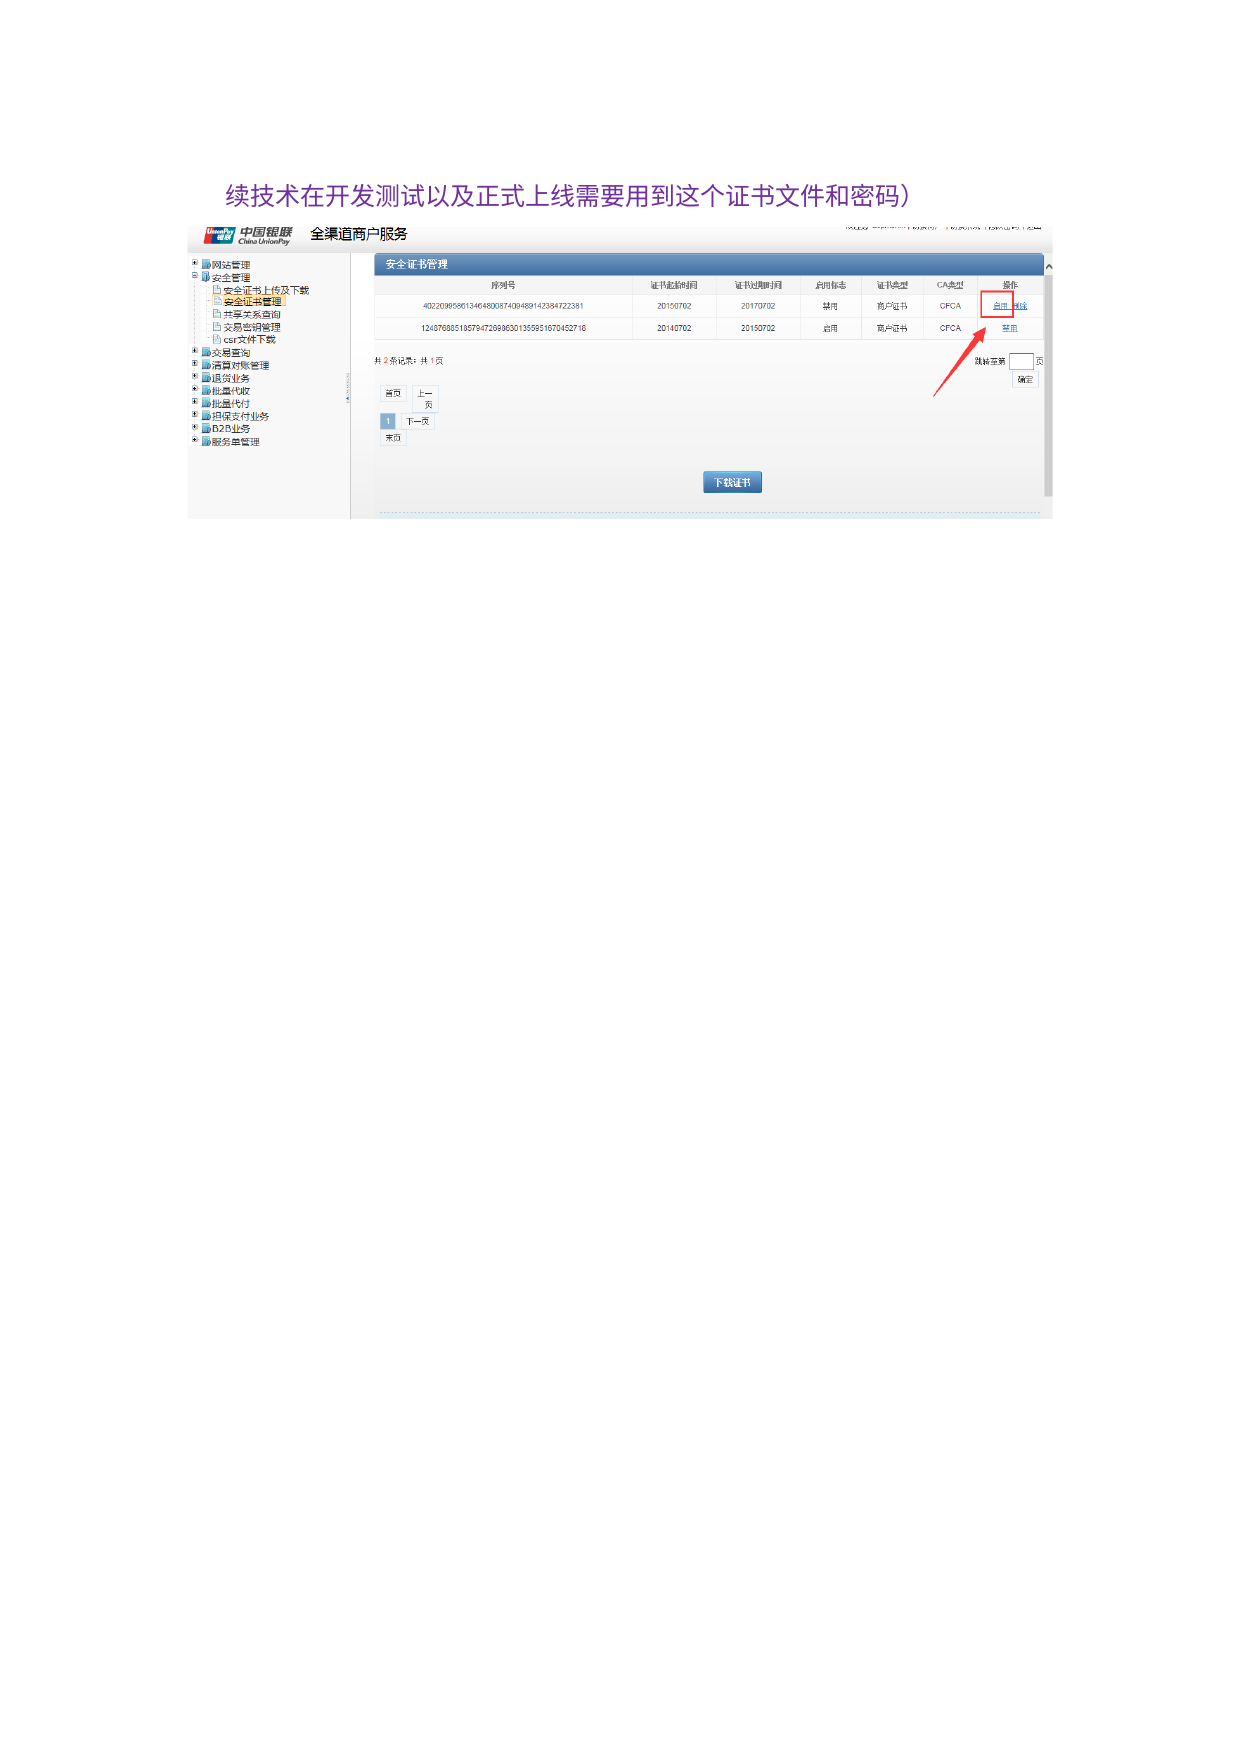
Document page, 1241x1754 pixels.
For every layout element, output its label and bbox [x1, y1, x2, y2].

picture [187, 227, 1053, 519]
list [187, 162, 1053, 227]
